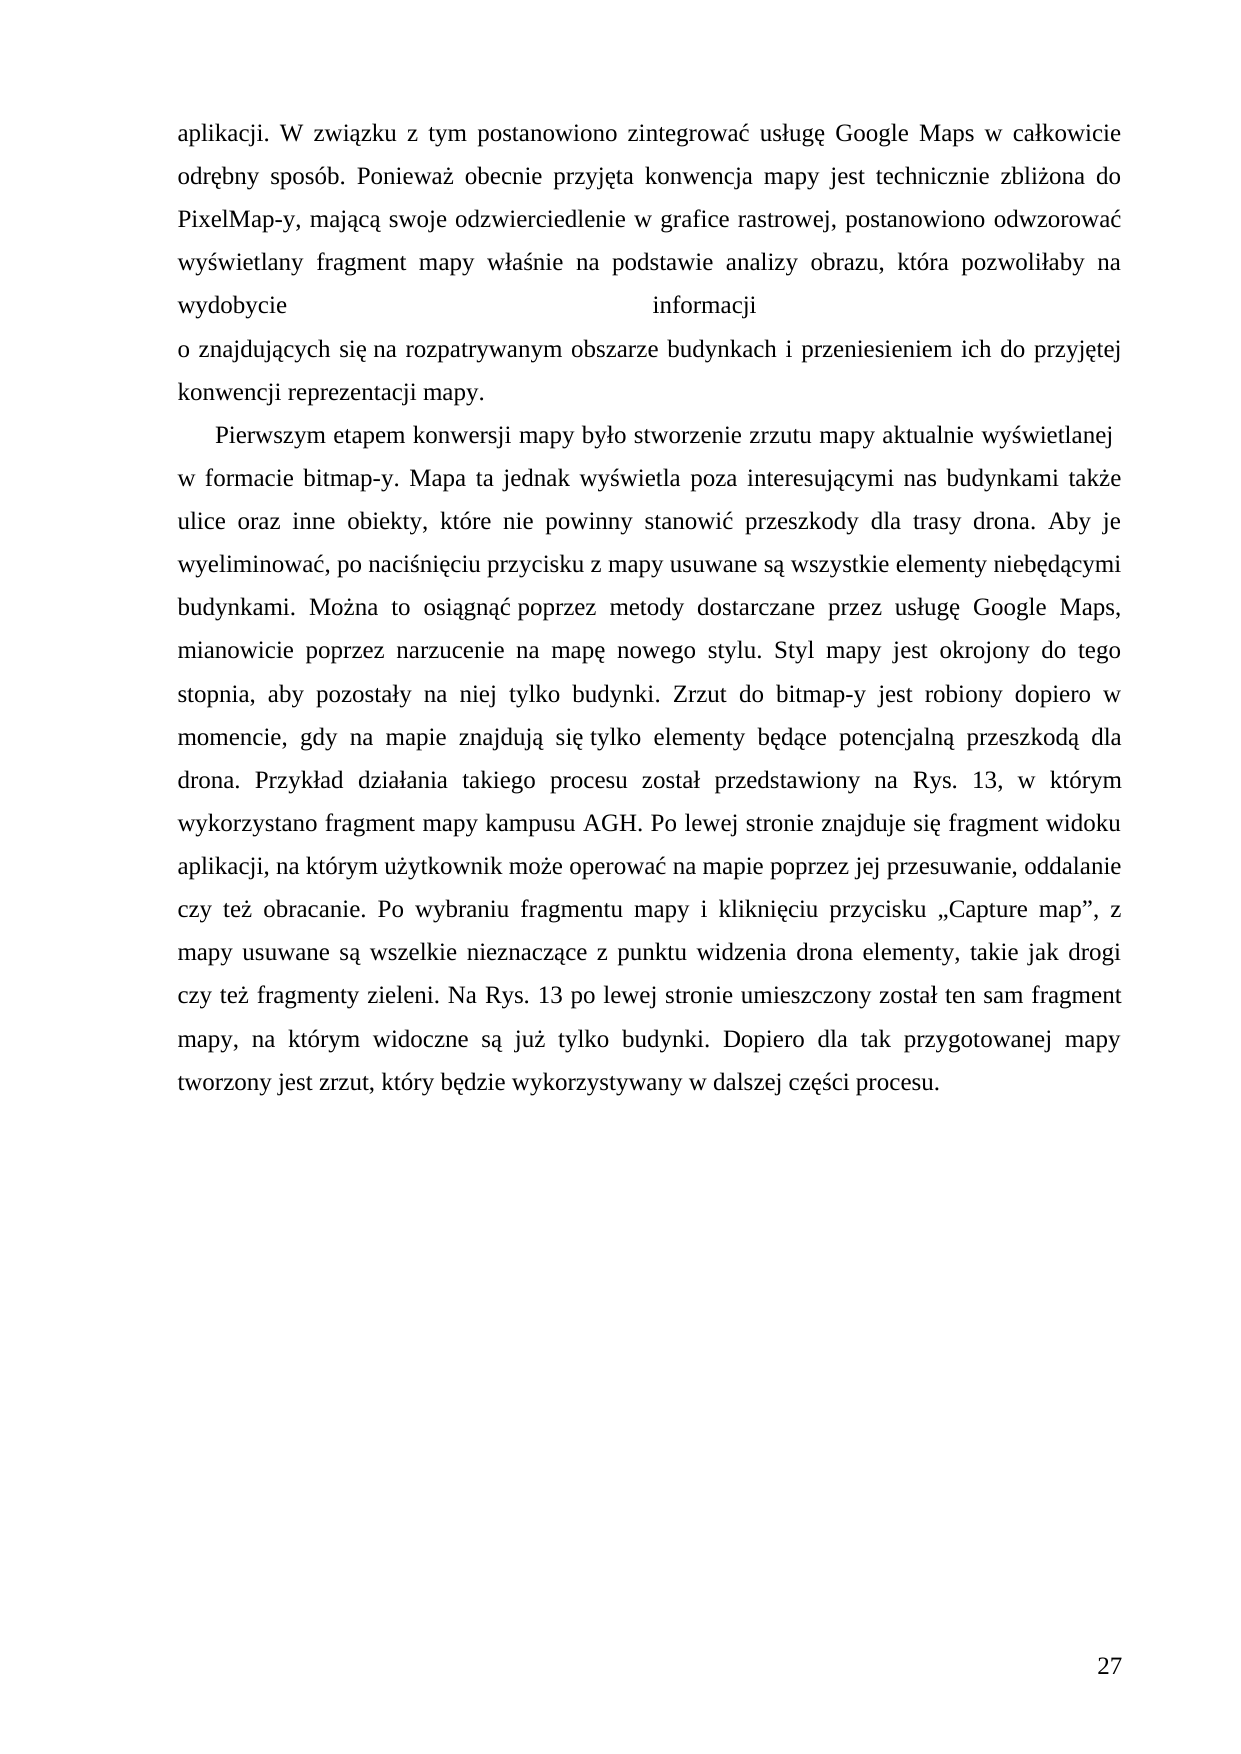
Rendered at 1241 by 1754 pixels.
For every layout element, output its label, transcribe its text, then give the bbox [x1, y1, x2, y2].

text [177, 118, 1122, 406]
text Pierwszym etapem konwersji mapy było stworzenie zrzutu mapy aktualnie wyświetlanej w formacie bitmap-y. Mapa ta jednak wyświetla poza interesującymi nas budynkami także ulice oraz inne obiekty, które nie powinny stanowić przeszkody dla trasy drona. Aby je wyeliminować, po naciśnięciu przycisku z mapy usuwane są wszystkie elementy niebędącymi budynkami. Można to osiągnąć poprzez metody dostarczane przez usługę Google Maps, mianowicie poprzez narzucenie na mapę nowego stylu. Styl mapy jest okrojony do tego stopnia, aby pozostały na niej tylko budynki. Zrzut do bitmap-y jest robiony dopiero w momencie, gdy na mapie znajdują się tylko elementy będące potencjalną przeszkodą dla drona. Przykład działania takiego procesu został przedstawiony na Rys. 13, w którym wykorzystano fragment mapy kampusu AGH. Po lewej stronie znajduje się fragment widoku aplikacji, na którym użytkownik może operować na mapie poprzez jej przesuwanie, oddalanie czy też obracanie. Po wybraniu fragmentu mapy i kliknięciu przycisku „Capture map”, z mapy usuwane są wszelkie nieznaczące z punktu widzenia drona elementy, takie jak drogi czy też fragmenty zieleni. Na Rys. 13 po lewej stronie umieszczony został ten sam fragment mapy, na którym widoczne są już tylko budynki. Dopiero dla tak przygotowanej mapy tworzony jest zrzut, który będzie wykorzystywany w dalszej części procesu. [177, 420, 1122, 1096]
